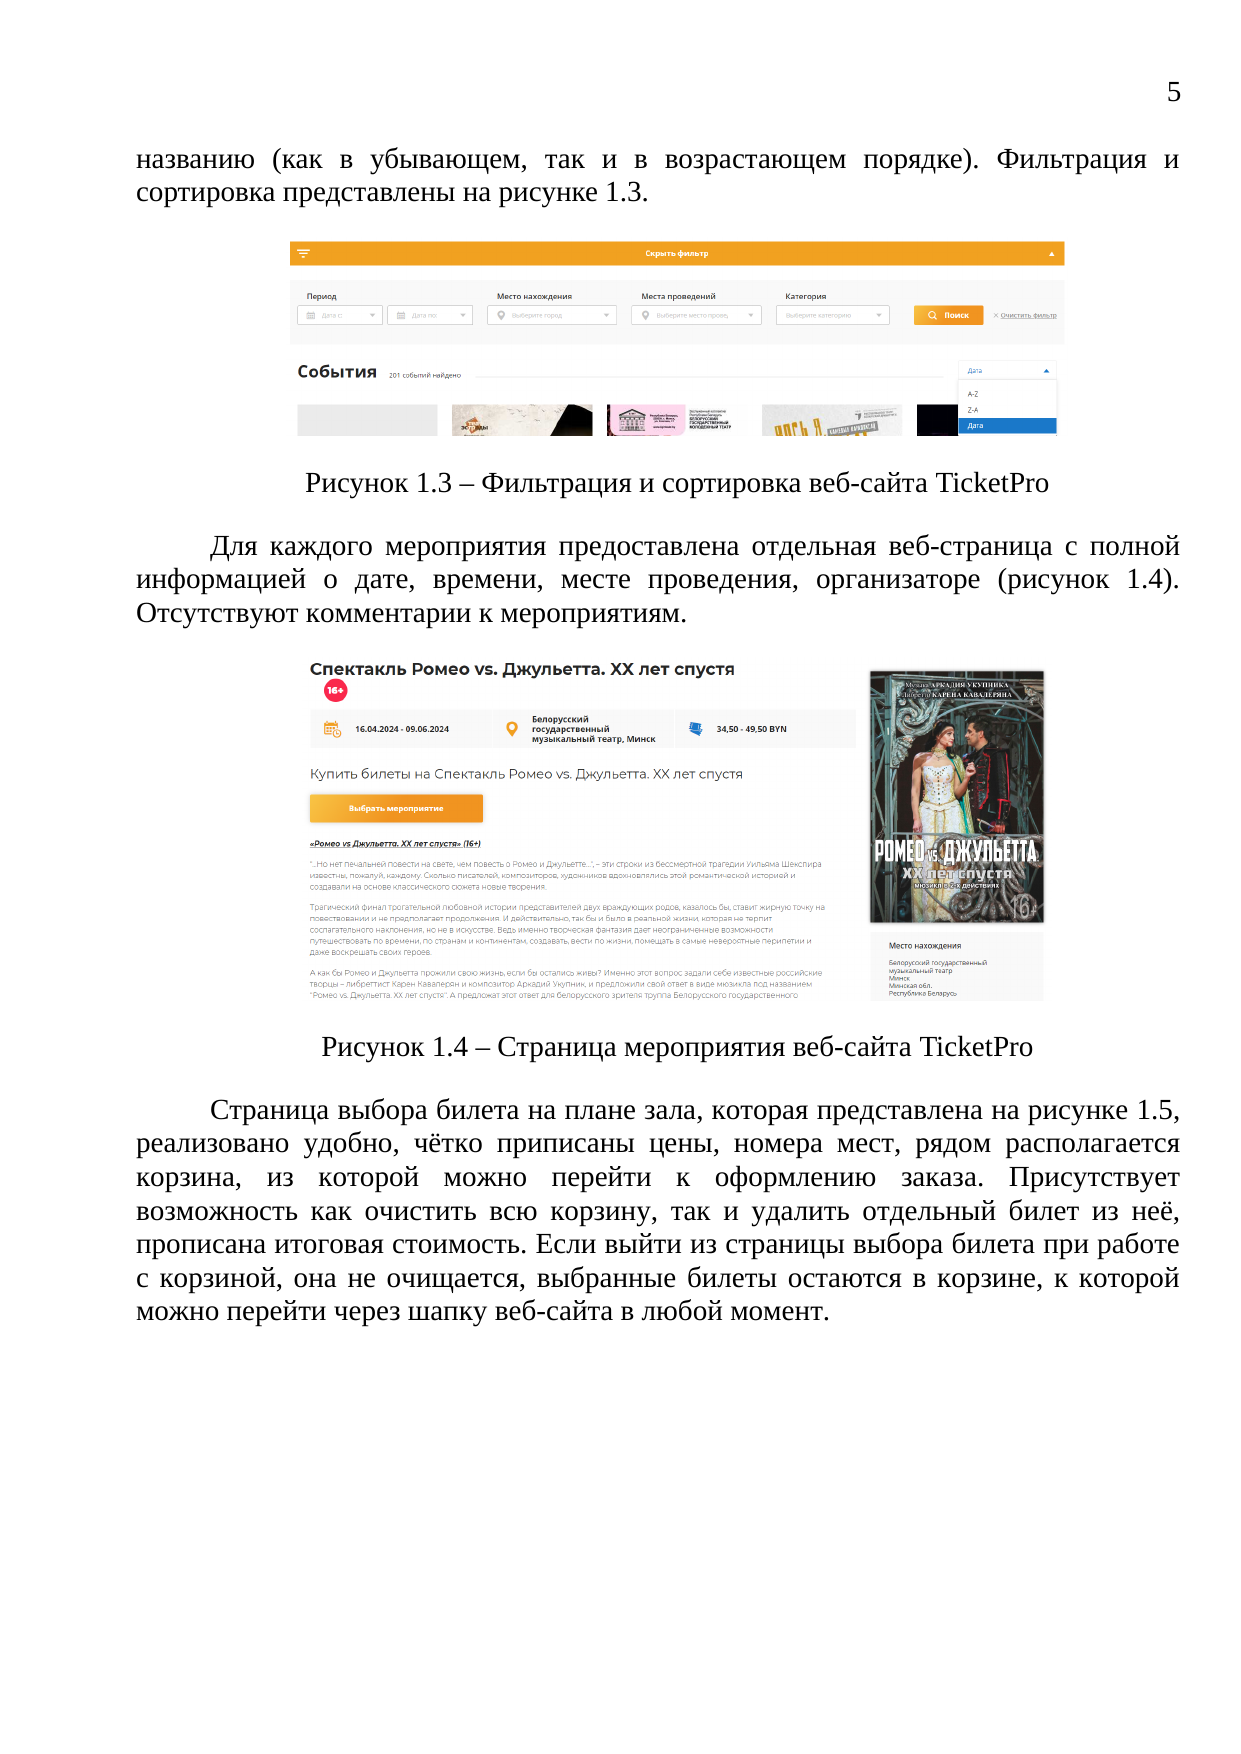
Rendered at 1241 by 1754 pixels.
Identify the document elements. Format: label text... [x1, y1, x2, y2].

picture [286, 237, 1068, 436]
text Страница выбора билета на плане зала, которая представлена на рисунке 1.5, реализовано удобно, чётко приписаны цены, номера мест, рядом располагается корзина, из которой можно перейти к оформлению заказа. Присутствует возможность как очистить всю корзину, так и удалить отдельный билет из неё, прописана итоговая стоимость. Если выйти из страницы выбора билета при работе с корзиной, она не очищается, выбранные билеты остаются в корзине, к которой можно перейти через шапку веб-сайта в любой момент. [136, 1092, 1181, 1327]
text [136, 141, 1181, 208]
text Рисунок 1.3 – Фильтрация и сортировка веб-сайта TicketPro [136, 465, 1181, 499]
picture [302, 657, 1053, 1001]
text Рисунок 1.4 – Страница мероприятия веб-сайта TicketPro [136, 1029, 1181, 1063]
text Для каждого мероприятия предоставлена отдельная веб-страница с полной информацией о дате, времени, месте проведения, организаторе (рисунок 1.4). Отсутствуют комментарии к мероприятиям. [136, 528, 1181, 628]
